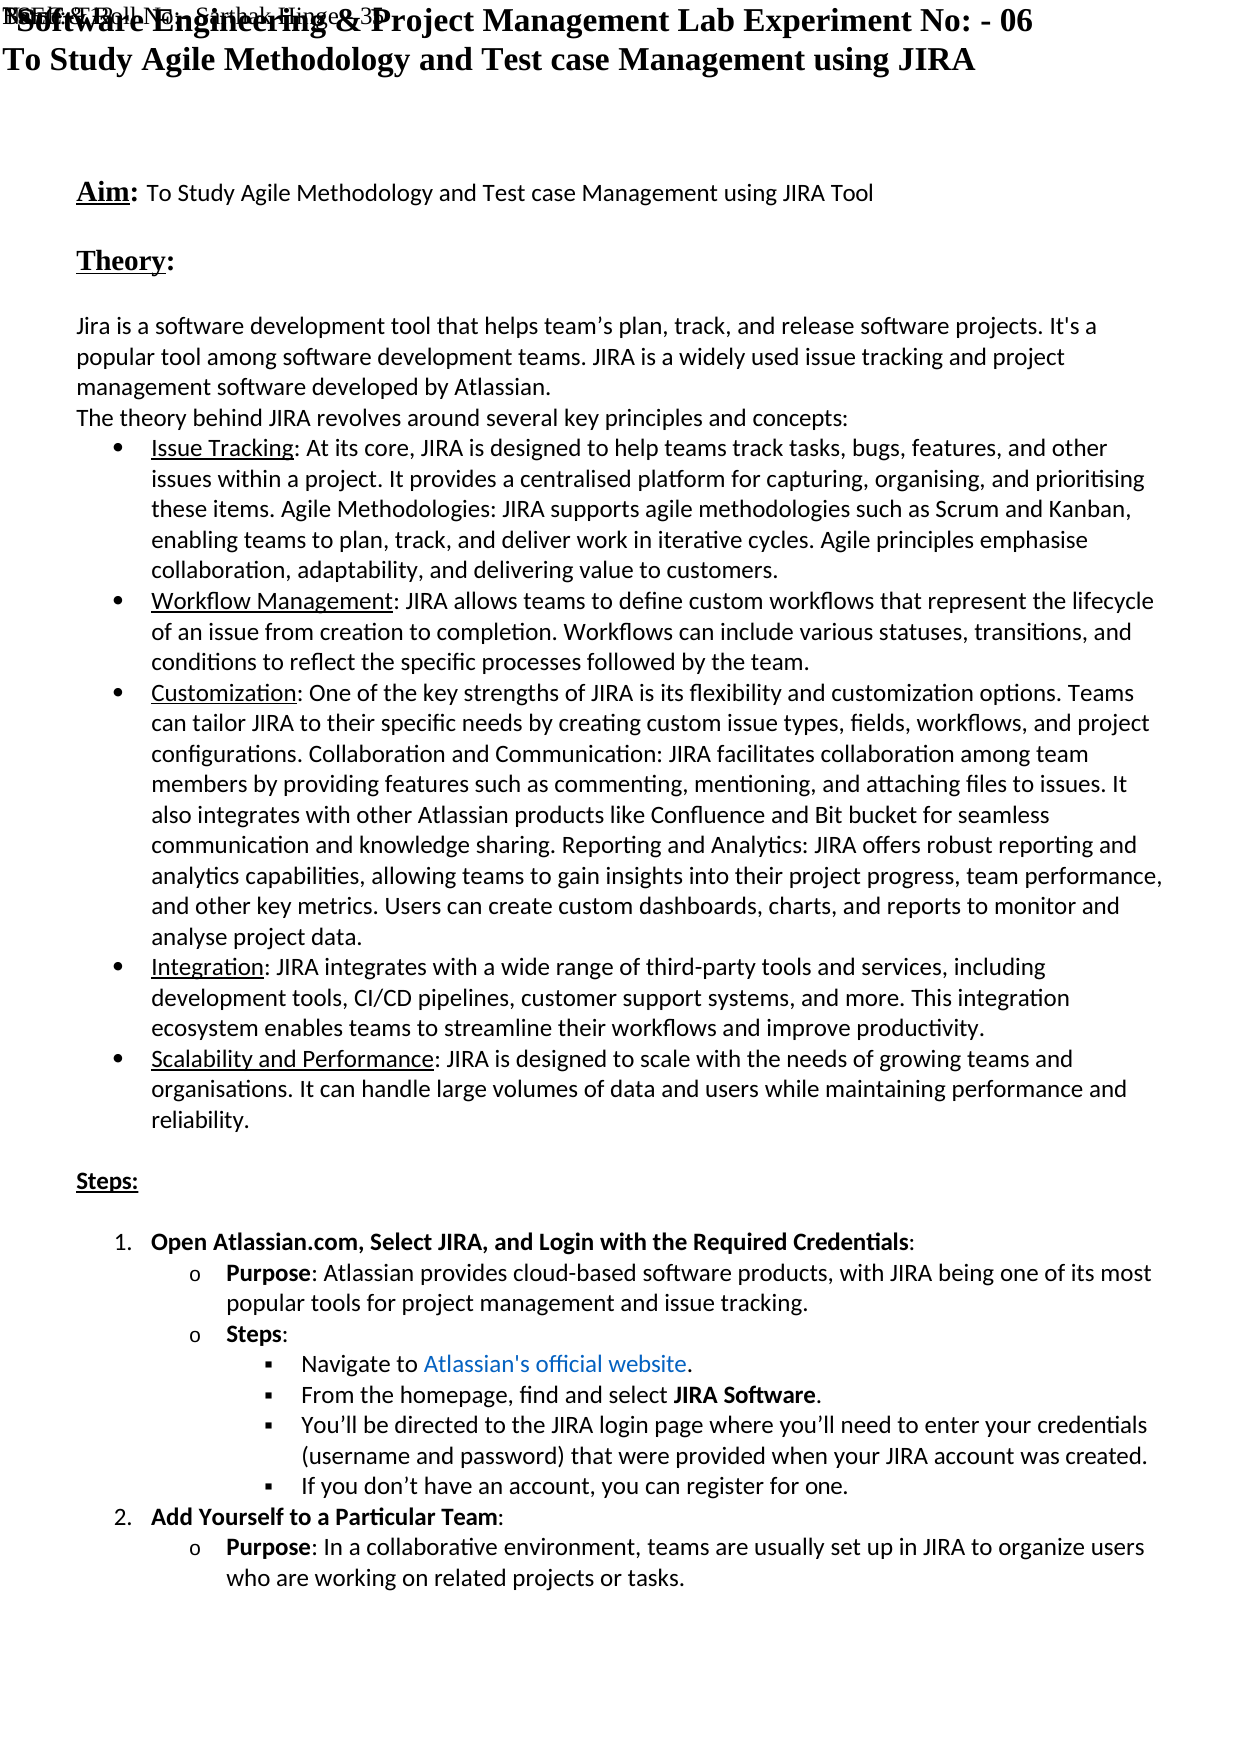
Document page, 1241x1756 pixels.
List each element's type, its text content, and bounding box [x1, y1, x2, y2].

list Navigate to Atlassian's official website. [263, 1348, 1181, 1379]
list From the homepage, find and select JIRA Software. [263, 1379, 1181, 1409]
list Customization: One of the key strengths of JIRA is its flexibility and customization options. Teams can tailor JIRA to their specific needs by creating custom issue types, fields, workflows, and project configurations. Collaboration and Communication: JIRA facilitates collaboration among team members by providing features such as commenting, mentioning, and attaching files to issues. It also integrates with other Atlassian products like Confluence and Bit bucket for seamless communication and knowledge sharing. Reporting and Analytics: JIRA offers robust reporting and analytics capabilities, allowing teams to gain insights into their project progress, team performance, and other key metrics. Users can create custom dashboards, charts, and reports to monitor and analyse project data. [113, 677, 1163, 951]
list Integration: JIRA integrates with a wide range of third-party tools and services, including development tools, CI/CD pipelines, customer support systems, and more. This integration ecosystem enables teams to streamline their workflows and improve productivity. [113, 951, 1071, 1043]
list If you don’t have an account, you can register for one. [263, 1470, 1181, 1501]
text Steps: [76, 1165, 1181, 1196]
list Purpose: In a collaborative environment, teams are usually set up in JIRA to organize users who are working on related projects or tasks. [188, 1531, 1145, 1592]
text Aim: To Study Agile Methodology and Test case Management using JIRA Tool [76, 174, 1181, 208]
list Workflow Management: JIRA allows teams to define custom workflows that represent the lifecycle of an issue from creation to completion. Workflows can include various statuses, transitions, and conditions to reflect the specific processes followed by the team. [113, 585, 1155, 677]
text Jira is a software development tool that helps team’s plan, track, and release software projects. It's a popular tool among software development teams. JIRA is a widely used issue tracking and project management software developed by Atlassian. [76, 310, 1170, 402]
list You’ll be directed to the JIRA login page where you’ll need to enter your credentials [263, 1409, 1181, 1440]
subtitle Open Atlassian.com, Select JIRA, and Login with the Required Credentials: [113, 1226, 1181, 1257]
list Purpose: Atlassian provides cloud-based software products, with JIRA being one of its most popular tools for project management and issue tracking. [188, 1257, 1153, 1318]
list Issue Tracking: At its core, JIRA is designed to help teams track tasks, bugs, features, and other issues within a project. It provides a centralised platform for capturing, organising, and prioritising these items. Agile Methodologies: JIRA supports agile methodologies such as Scrum and Kanban, enabling teams to plan, track, and deliver work in iterative cycles. Agile principles emphasise collaboration, adaptability, and delivering value to customers. [113, 432, 1146, 585]
text Theory: [76, 243, 1181, 277]
subtitle Steps: [188, 1318, 1181, 1348]
subtitle Add Yourself to a Particular Team: [113, 1501, 1181, 1531]
text (username and password) that were provided when your JIRA account was created. [301, 1440, 1181, 1470]
list Scalability and Performance: JIRA is designed to scale with the needs of growing teams and organisations. It can handle large volumes of data and users while maintaining performance and reliability. [113, 1043, 1128, 1134]
text The theory behind JIRA revolves around several key principles and concepts: [76, 402, 1181, 432]
